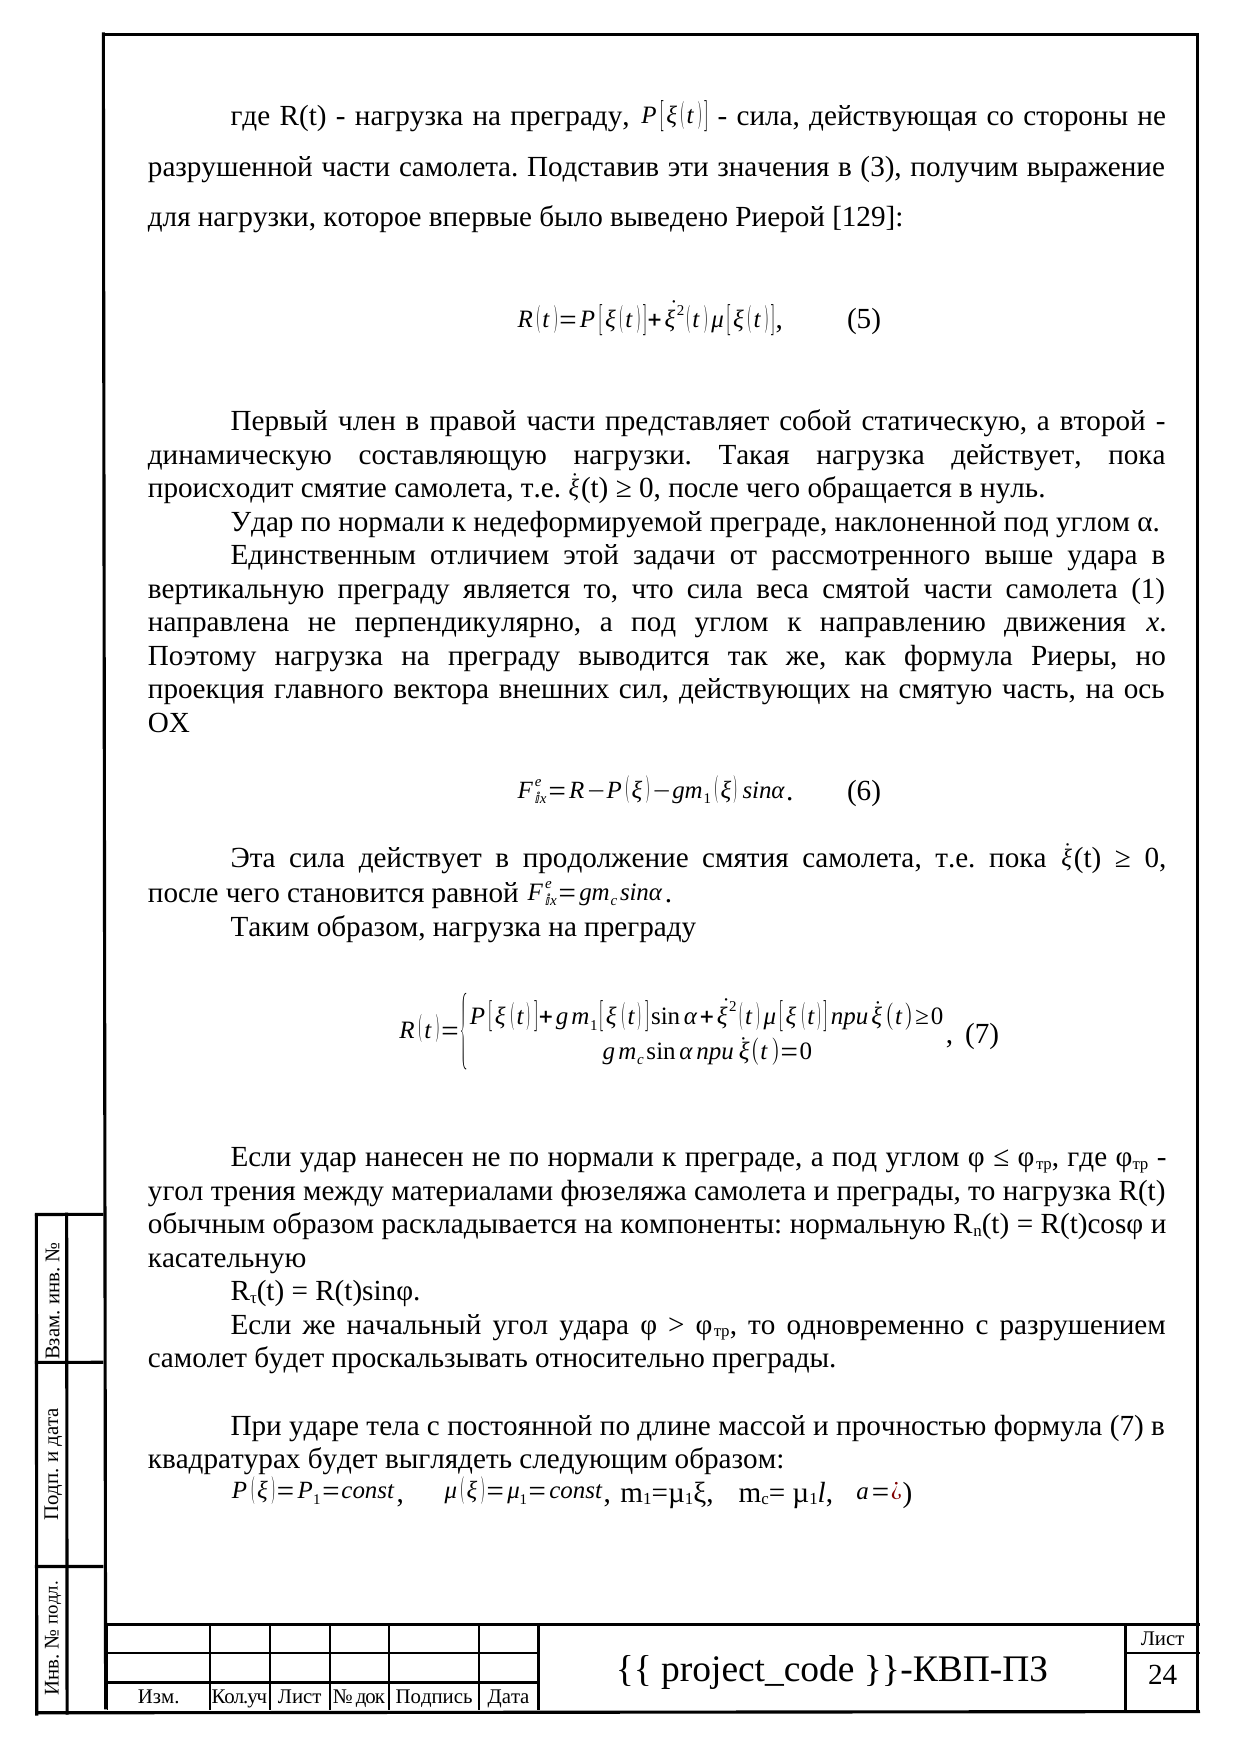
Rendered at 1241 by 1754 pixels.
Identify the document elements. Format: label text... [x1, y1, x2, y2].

text Удар по нормали к недеформируемой преграде, наклоненной под углом α. [148, 504, 1166, 537]
text Rτ(t) = R(t)sinφ. [148, 1273, 1166, 1307]
text , (5) [148, 300, 1166, 336]
text Если же начальный угол удара φ > φтр, то одновременно с разрушением самолет будет проскальзывать относительно преграды. [148, 1307, 1166, 1374]
text , , m1=µ1ξ, mc= µ1l, ) [148, 1475, 1166, 1508]
text Таким образом, нагрузка на преграду [148, 909, 1166, 943]
text Единственным отличием этой задачи от рассмотренного выше удара в вертикальную преграду является то, что сила веса смятой части самолета (1) направлена не перпендикулярно, а под углом к направлению движения x. Поэтому нагрузка на преграду выводится так же, как формула Риеры, но проекция главного вектора внешних сил, действующих на смятую часть, на ось ОХ [148, 537, 1166, 739]
text . (6) [148, 772, 1166, 807]
text где R(t) - нагрузка на преграду, - сила, действующая со стороны не разрушенной части самолета. Подставив эти значения в (3), получим выражение для нагрузки, которое впервые было выведено Риерой [129]: [148, 98, 1166, 233]
text Эта сила действует в продолжение смятия самолета, т.е. пока (t) ≥ 0, после чего становится равной . [148, 841, 1166, 909]
text При ударе тела с постоянной по длине массой и прочностью формула (7) в квадратурах будет выглядеть следующим образом: [148, 1408, 1166, 1475]
text , (7) [148, 993, 1166, 1072]
text Если удар нанесен не по нормали к преграде, а под углом φ ≤ φтр, где φтр - угол трения между материалами фюзеляжа самолета и преграды, то нагрузка R(t) обычным образом раскладывается на компоненты: нормальную Rn(t) = R(t)cosφ и касательную [148, 1139, 1166, 1273]
text Первый член в правой части представляет собой статическую, а второй - динамическую составляющую нагрузки. Такая нагрузка действует, пока происходит смятие самолета, т.е. (t) ≥ 0, после чего обращается в нуль. [148, 403, 1166, 504]
